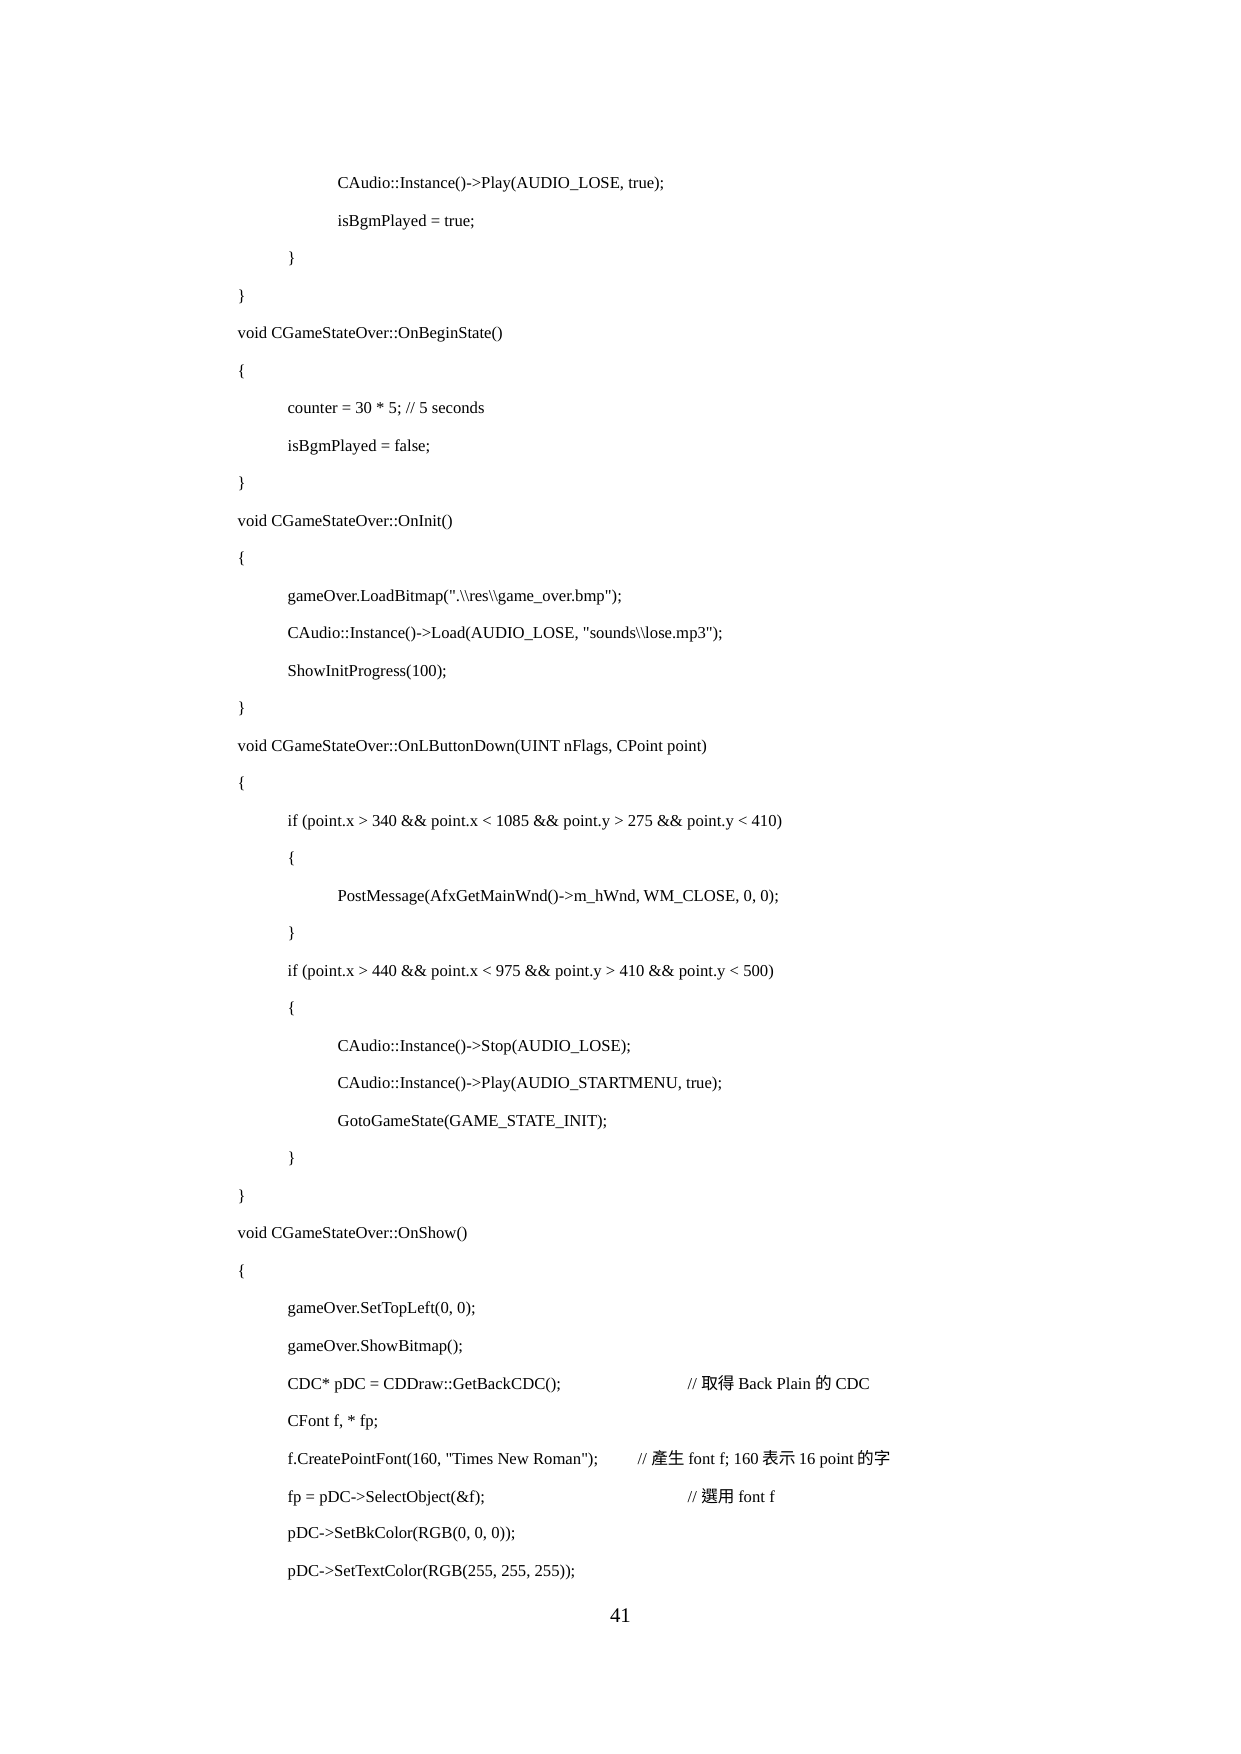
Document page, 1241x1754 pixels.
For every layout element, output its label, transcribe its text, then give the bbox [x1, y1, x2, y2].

text } [187, 1176, 1053, 1214]
text void CGameStateOver::OnLButtonDown(UINT nFlags, CPoint point) [187, 726, 1053, 764]
text } [187, 464, 1053, 501]
text gameOver.LoadBitmap(".\\res\\game_over.bmp"); [187, 576, 1053, 614]
text void CGameStateOver::OnInit() [187, 501, 1053, 539]
text void CGameStateOver::OnBeginState() [187, 314, 1053, 351]
text pDC->SetBkColor(RGB(0, 0, 0)); [187, 1514, 1053, 1551]
text CAudio::Instance()->Load(AUDIO_LOSE, "sounds\\lose.mp3"); [187, 614, 1053, 651]
text isBgmPlayed = true; [187, 201, 1053, 239]
text CAudio::Instance()->Play(AUDIO_LOSE, true); [187, 164, 1053, 201]
text GotoGameState(GAME_STATE_INIT); [187, 1101, 1053, 1139]
text if (point.x > 340 && point.x < 1085 && point.y > 275 && point.y < 410) [187, 801, 1053, 839]
text { [187, 351, 1053, 389]
text { [187, 989, 1053, 1026]
text counter = 30 * 5; // 5 seconds [187, 389, 1053, 426]
text { [187, 764, 1053, 801]
text gameOver.SetTopLeft(0, 0); [187, 1289, 1053, 1326]
text } [187, 276, 1053, 314]
text { [187, 839, 1053, 876]
text pDC->SetTextColor(RGB(255, 255, 255)); [187, 1551, 1053, 1589]
text isBgmPlayed = false; [187, 426, 1053, 464]
text fp = pDC->SelectObject(&f); // 選用 font f [187, 1476, 1053, 1514]
text CFont f, * fp; [187, 1401, 1053, 1439]
text { [187, 1251, 1053, 1289]
text CAudio::Instance()->Play(AUDIO_STARTMENU, true); [187, 1064, 1053, 1101]
text f.CreatePointFont(160, "Times New Roman"); // 產生 font f; 160表示16 point的字 [187, 1439, 1053, 1476]
text } [187, 239, 1053, 276]
text gameOver.ShowBitmap(); [187, 1326, 1053, 1364]
text ShowInitProgress(100); [187, 651, 1053, 689]
text CDC* pDC = CDDraw::GetBackCDC(); // 取得 Back Plain 的 CDC [187, 1364, 1053, 1401]
text } [187, 1139, 1053, 1176]
text CAudio::Instance()->Stop(AUDIO_LOSE); [187, 1026, 1053, 1064]
text void CGameStateOver::OnShow() [187, 1214, 1053, 1251]
text } [187, 914, 1053, 951]
text { [187, 539, 1053, 576]
text } [187, 689, 1053, 726]
text PostMessage(AfxGetMainWnd()->m_hWnd, WM_CLOSE, 0, 0); [187, 876, 1053, 914]
text if (point.x > 440 && point.x < 975 && point.y > 410 && point.y < 500) [187, 951, 1053, 989]
